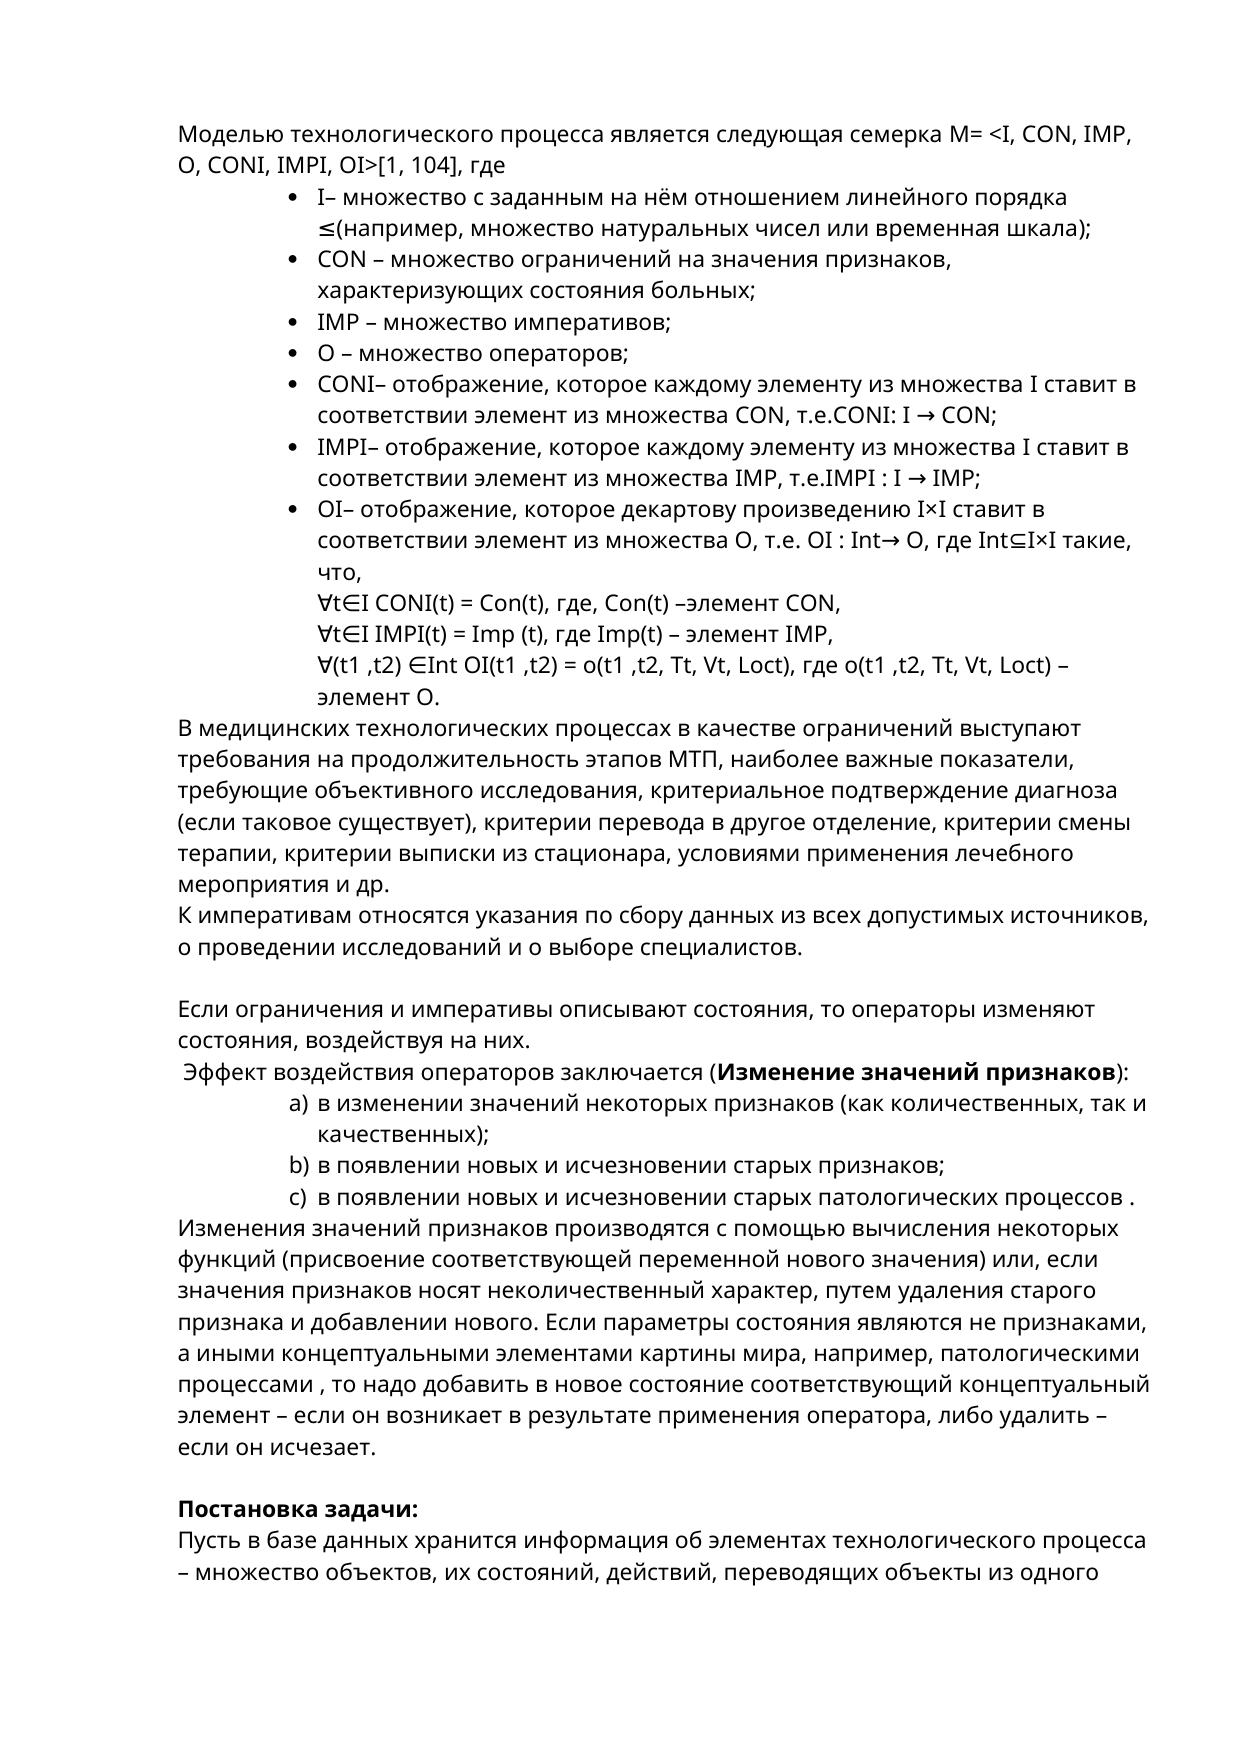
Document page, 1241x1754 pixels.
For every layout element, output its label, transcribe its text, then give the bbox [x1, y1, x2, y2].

list I– множество с заданным на нём отношением линейного порядка ≤(например, множество натуральных чисел или временная шкала); [288, 181, 1152, 243]
list в появлении новых и исчезновении старых патологических процессов . [288, 1181, 1152, 1212]
list OI– отображение, которое декартову произведению I×I ставит в соответствии элемент из множества O, т.е. OI : Int→ O, где Int⊆I×I такие, что, ∀t∈I CONI(t) = Con(t), где, Con(t) –элемент CON, ∀t∈I IMPI(t) = Imp (t), где Imp(t) – элемент IMP, ∀(t1 ,t2) ∈Int OI(t1 ,t2) = о(t1 ,t2, Tt, Vt, Loct), где о(t1 ,t2, Tt, Vt, Loct) – элемент O. [288, 493, 1152, 712]
list CON – множество ограничений на значения признаков, характеризующих состояния больных; [288, 243, 1152, 306]
text В медицинских технологических процессах в качестве ограничений выступают требования на продолжительность этапов МТП, наиболее важные показатели, требующие объективного исследования, критериальное подтверждение диагноза (если таковое существует), критерии перевода в другое отделение, критерии смены терапии, критерии выписки из стационара, условиями применения лечебного мероприятия и др. [177, 712, 1152, 899]
text Если ограничения и императивы описывают состояния, то операторы изменяют состояния, воздействуя на них. [177, 993, 1152, 1056]
list в изменении значений некоторых признаков (как количественных, так и качественных); [288, 1087, 1152, 1149]
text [177, 1524, 1152, 1587]
text К императивам относятся указания по сбору данных из всех допустимых источников, о проведении исследований и о выборе специалистов. [177, 899, 1152, 962]
list O – множество операторов; [288, 337, 1152, 368]
text Моделью технологического процесса является следующая семерка M= <I, CON, IMP, O, CONI, IMPI, OI>[1, 104], где [177, 118, 1152, 181]
list в появлении новых и исчезновении старых признаков; [288, 1149, 1152, 1181]
text Изменения значений признаков производятся с помощью вычисления некоторых функций (присвоение соответствующей переменной нового значения) или, если значения признаков носят неколичественный характер, путем удаления старого признака и добавлении нового. Если параметры состояния являются не признаками, а иными концептуальными элементами картины мира, например, патологическими процессами , то надо добавить в новое состояние соответствующий концептуальный элемент – если он возникает в результате применения оператора, либо удалить – если он исчезает. [177, 1212, 1152, 1462]
list IMPI– отображение, которое каждому элементу из множества I ставит в соответствии элемент из множества IMP, т.е.IMPI : I → IMP; [288, 431, 1152, 493]
list IMP – множество императивов; [288, 306, 1152, 337]
text Эффект воздействия операторов заключается (Изменение значений признаков): [177, 1056, 1152, 1087]
text Постановка задачи: [177, 1493, 1152, 1524]
list CONI– отображение, которое каждому элементу из множества I ставит в соответствии элемент из множества CON, т.е.CONI: I → CON; [288, 368, 1152, 431]
